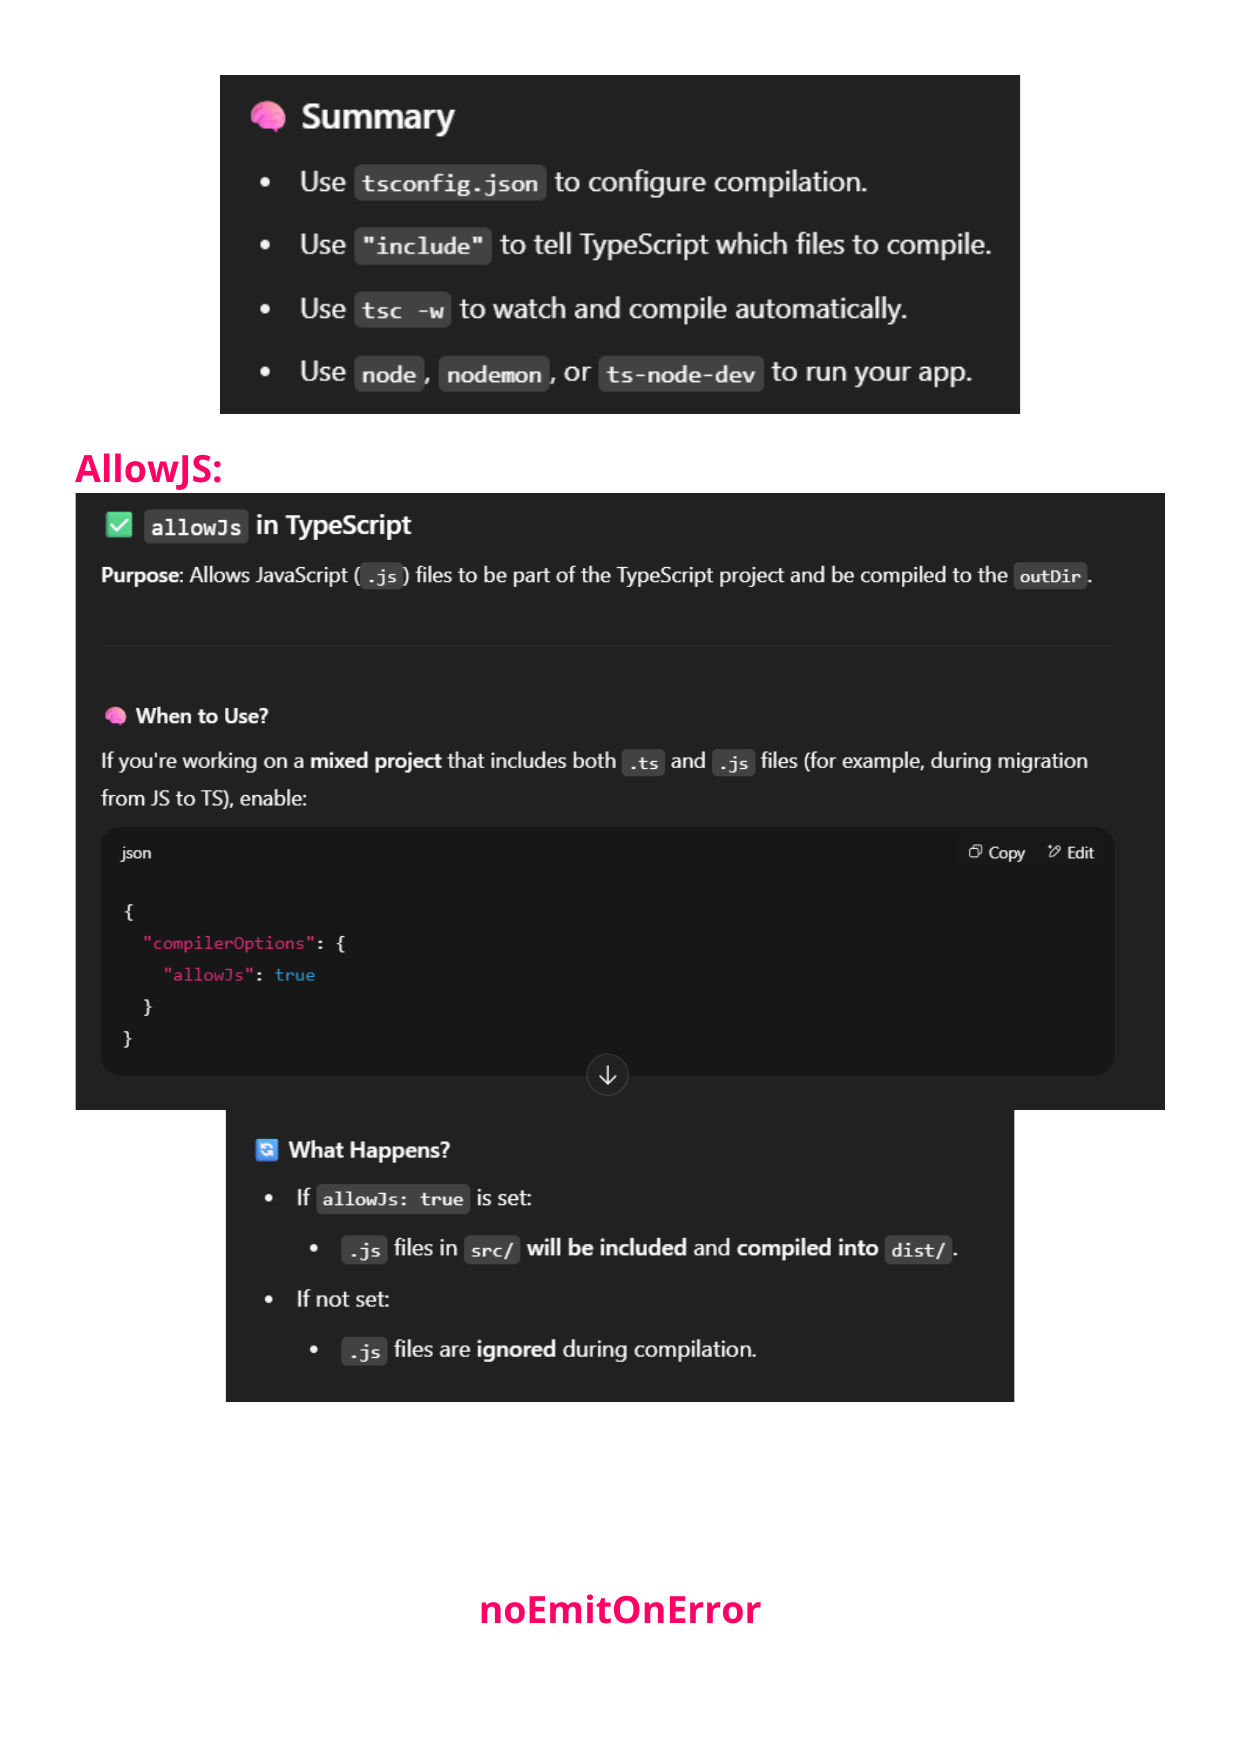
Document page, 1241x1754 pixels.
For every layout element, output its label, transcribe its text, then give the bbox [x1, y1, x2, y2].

text noEmitOnError [75, 1583, 1165, 1634]
picture [75, 493, 1165, 1402]
picture [220, 75, 1020, 414]
text AllowJS: [75, 443, 1165, 493]
